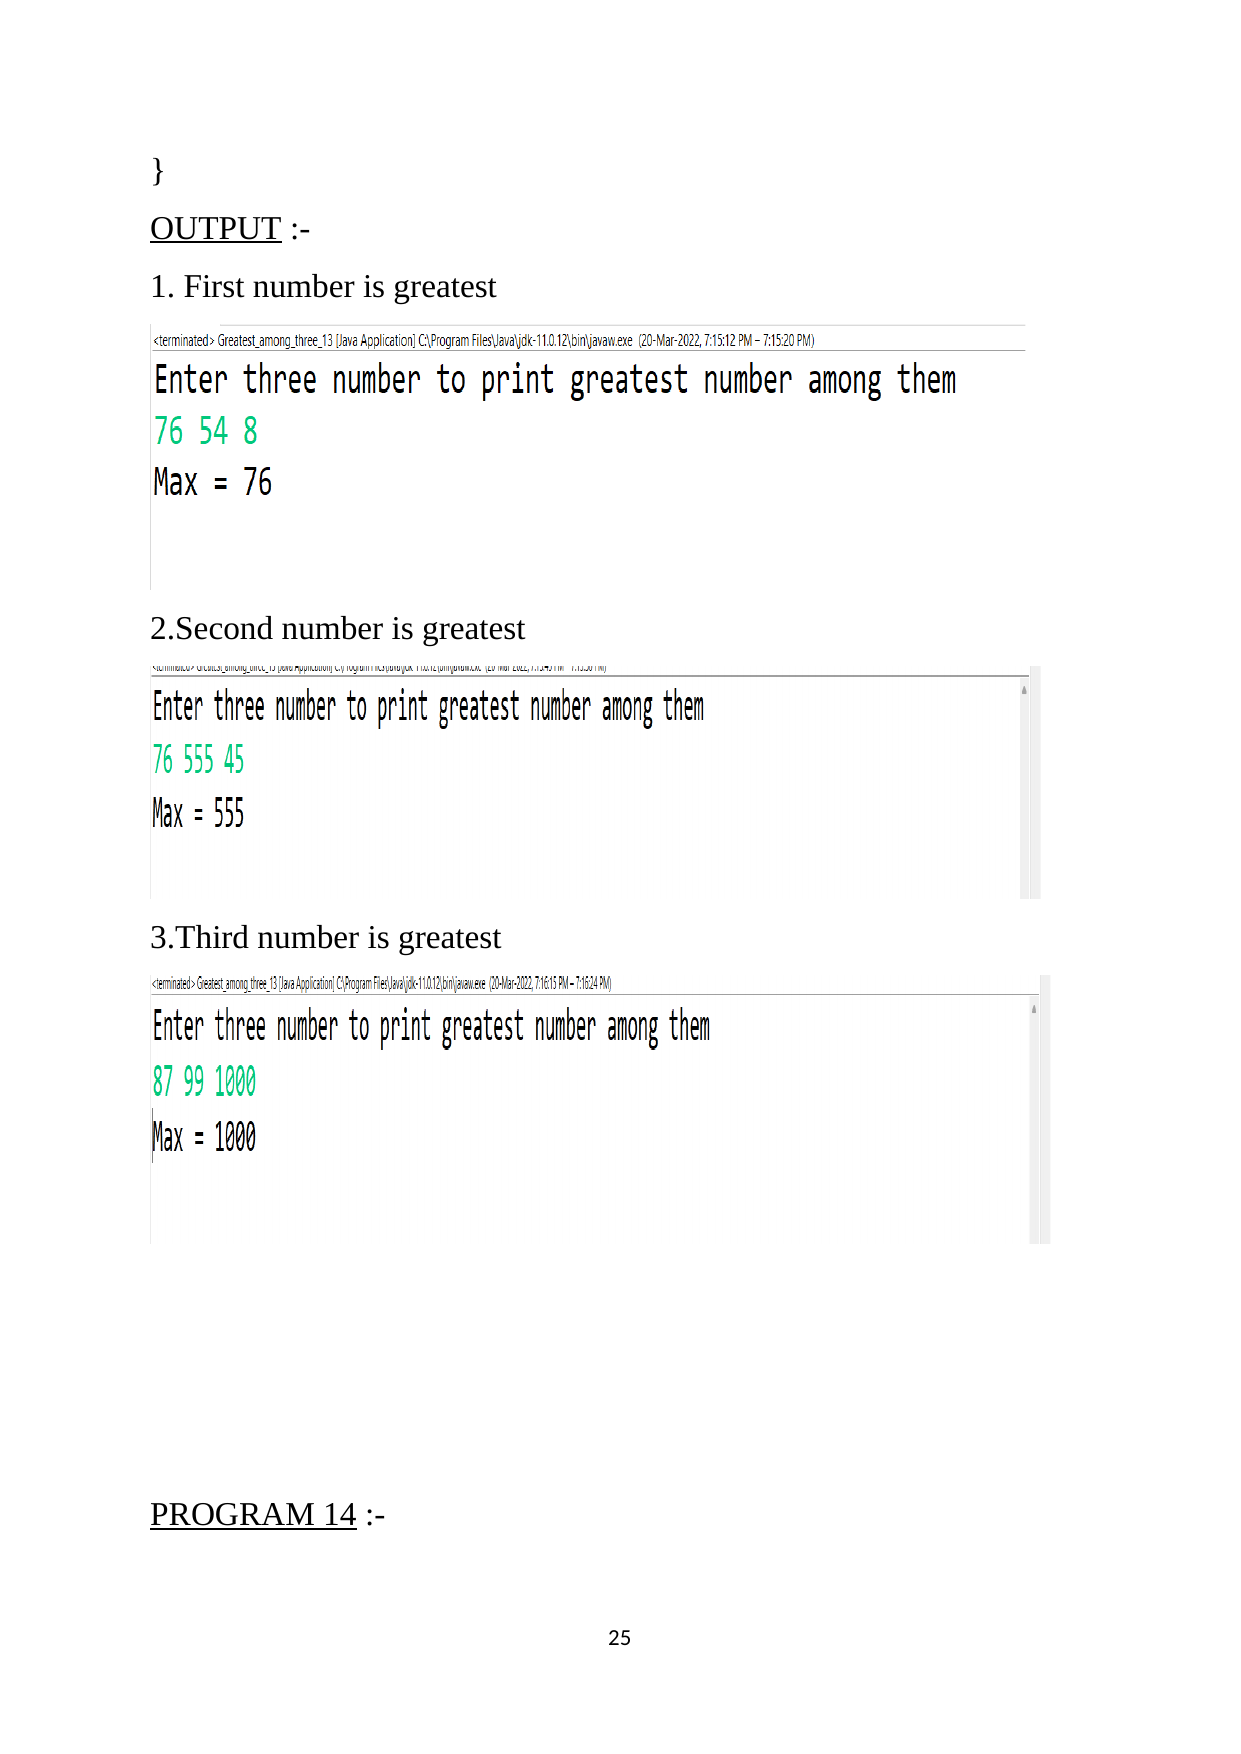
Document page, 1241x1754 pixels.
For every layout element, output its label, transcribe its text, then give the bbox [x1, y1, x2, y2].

text 1. First number is greatest [150, 266, 1090, 304]
picture [150, 975, 1051, 1244]
text OUTPUT :- [150, 208, 1090, 246]
text 2.Second number is greatest [150, 608, 1090, 646]
text PROGRAM 14 :- [150, 1495, 1090, 1533]
text } [150, 150, 1090, 188]
picture [150, 666, 1041, 899]
text 3.Third number is greatest [150, 917, 1090, 955]
picture [150, 324, 1026, 590]
